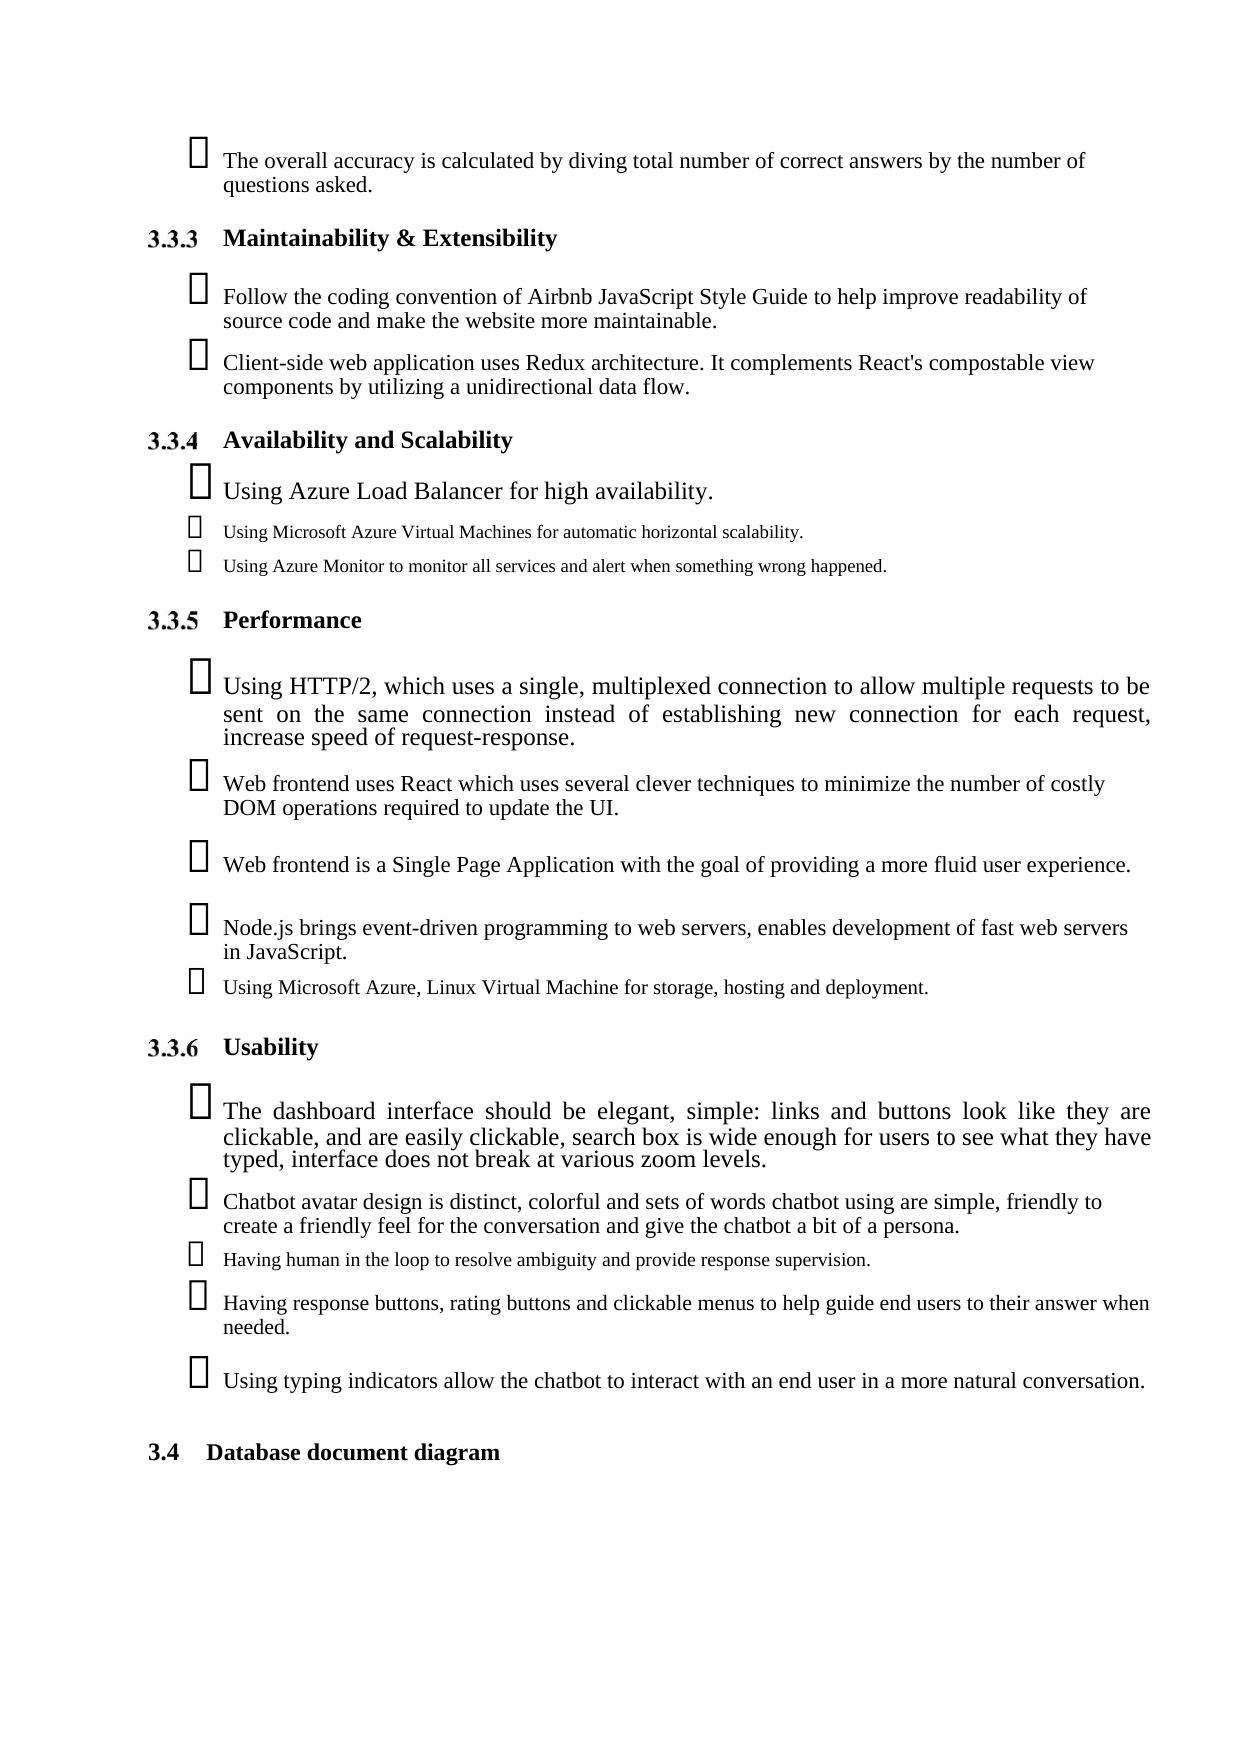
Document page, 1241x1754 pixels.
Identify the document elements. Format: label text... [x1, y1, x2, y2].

list Using typing indicators allow the chatbot to interact with an end user in a more natural conversation. [185, 1340, 1152, 1401]
list The dashboard interface should be elegant, simple: links and buttons look like they are clickable, and are easily clickable, search box is wide enough for users to see what they have typed, interface does not break at various zoom levels. [185, 1078, 1152, 1172]
list Using HTTP/2, which uses a single, multiplexed connection to allow multiple requests to be sent on the same connection instead of establishing new connection for each request, increase speed of request-response. [185, 651, 1152, 751]
list Using Microsoft Azure Virtual Machines for automatic horizontal scalability. [185, 513, 1152, 545]
list Using Azure Monitor to monitor all services and alert when something wrong happened. [185, 547, 1152, 579]
text Availability and Scalability [223, 425, 1152, 454]
text Performance [223, 605, 1152, 634]
text Usability [223, 1032, 1152, 1061]
list Web frontend is a Single Page Application with the goal of providing a more fluid user experience. [185, 824, 1152, 886]
list Node.js brings event-driven programming to web servers, enables development of fast web servers in JavaScript. [185, 898, 1152, 964]
list Having human in the loop to resolve ambiguity and provide response supervision. [185, 1238, 1152, 1273]
text Maintainability & Extensibility [223, 223, 1152, 252]
list Follow the coding convention of Airbnb JavaScript Style Guide to help improve readability of source code and make the website more maintainable. [185, 269, 1152, 333]
list Client-side web application uses Redux architecture. It complements React's compostable view components by utilizing a unidirectional data flow. [185, 335, 1152, 399]
list Using Microsoft Azure, Linux Virtual Machine for storage, hosting and deployment. [185, 964, 1152, 1002]
picture [147, 1038, 198, 1057]
list Chatbot avatar design is distinct, colorful and sets of words chatbot using are simple, friendly to create a friendly feel for the conversation and give the chatbot a bit of a persona. [185, 1174, 1152, 1238]
list The overall accuracy is calculated by diving total number of correct answers by the number of questions asked. [185, 133, 1152, 197]
list Web frontend uses React which uses several clever techniques to minimize the number of costly DOM operations required to update the UI. [185, 754, 1152, 821]
picture [147, 611, 198, 630]
picture [147, 229, 197, 248]
picture [147, 431, 198, 450]
text 3.4 Database document diagram [148, 1437, 1152, 1466]
list Having response buttons, rating buttons and clickable menus to help guide end users to their answer when needed. [185, 1276, 1152, 1339]
list Using Azure Load Balancer for high availability. [185, 456, 1152, 510]
